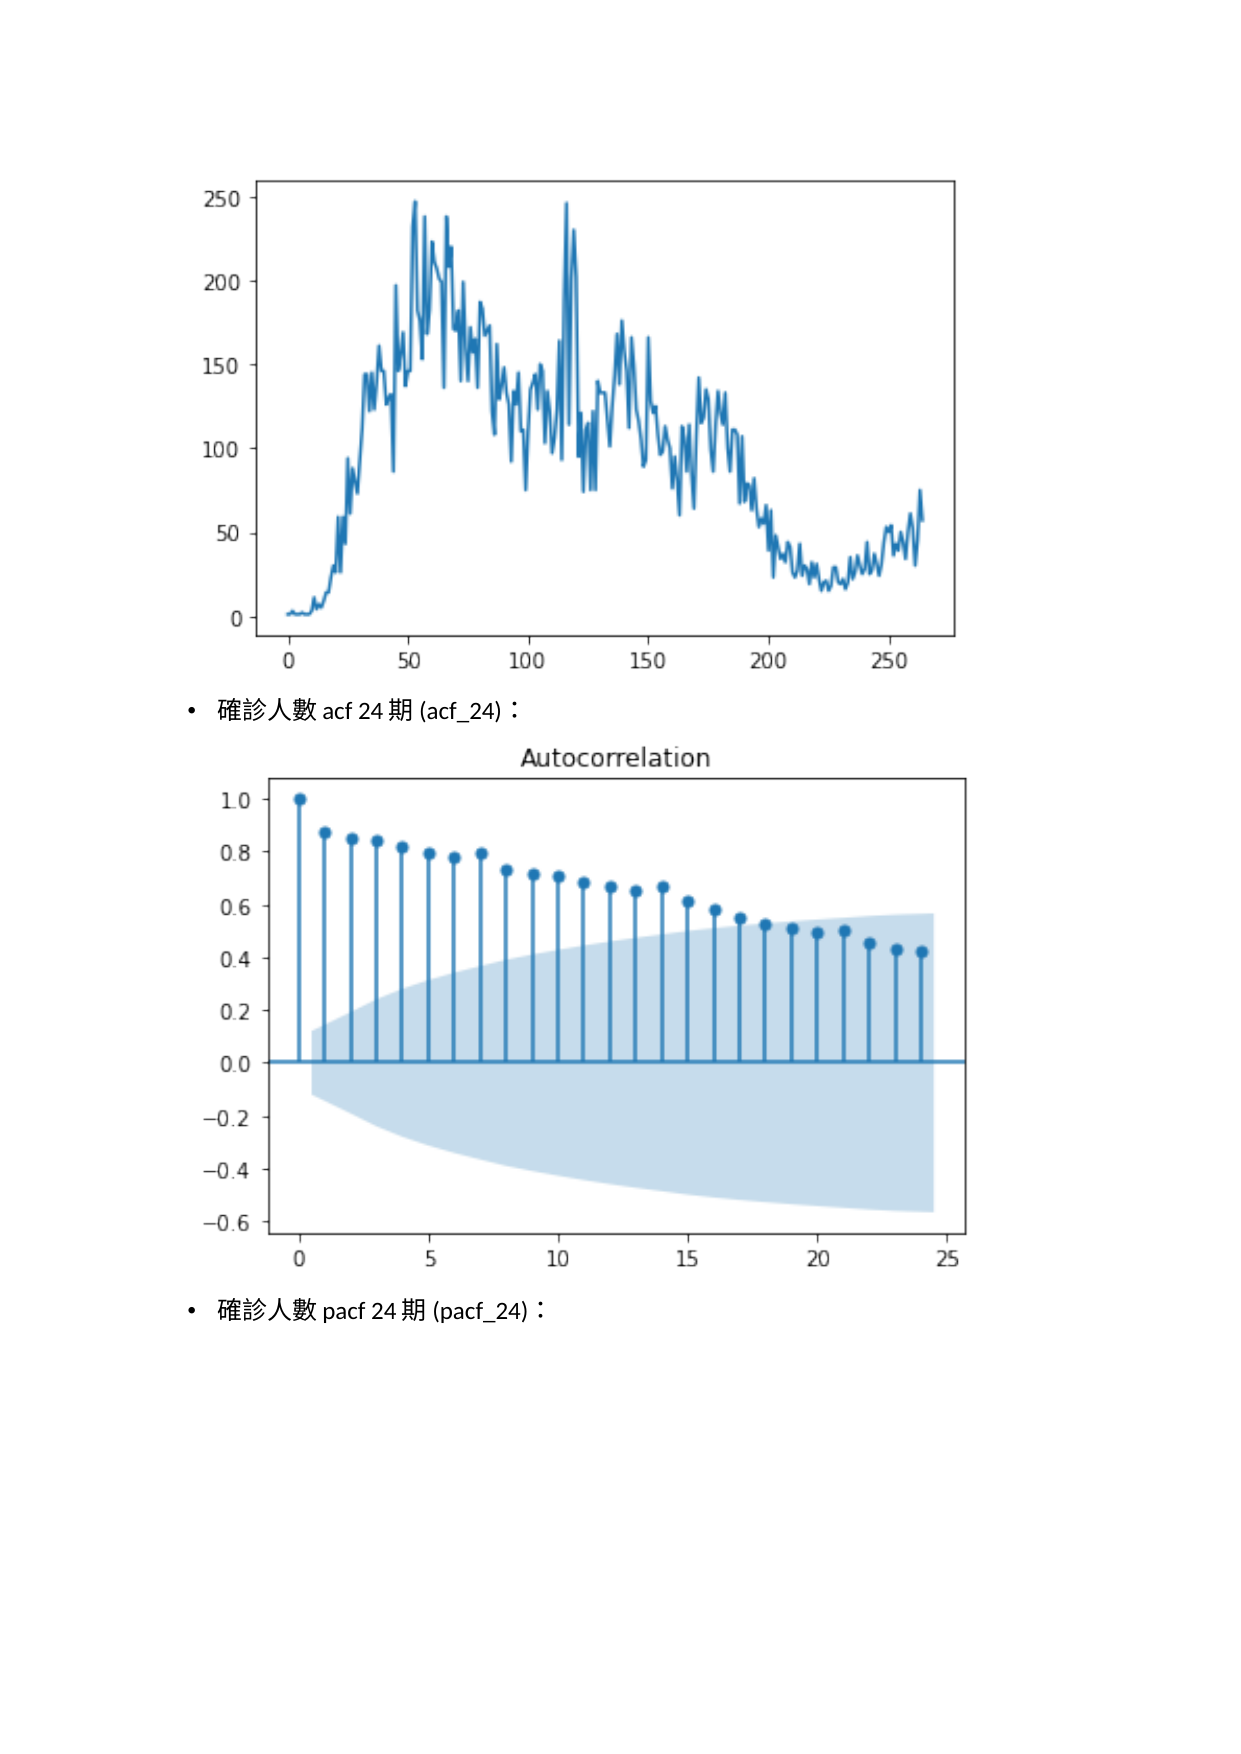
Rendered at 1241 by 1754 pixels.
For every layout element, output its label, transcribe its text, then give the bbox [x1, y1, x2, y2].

list 確診人數pacf 24期 (pacf_24)： [187, 1289, 1053, 1327]
list 確診人數acf 24期 (acf_24)： [187, 689, 1053, 727]
picture [187, 733, 980, 1284]
picture [187, 168, 969, 686]
